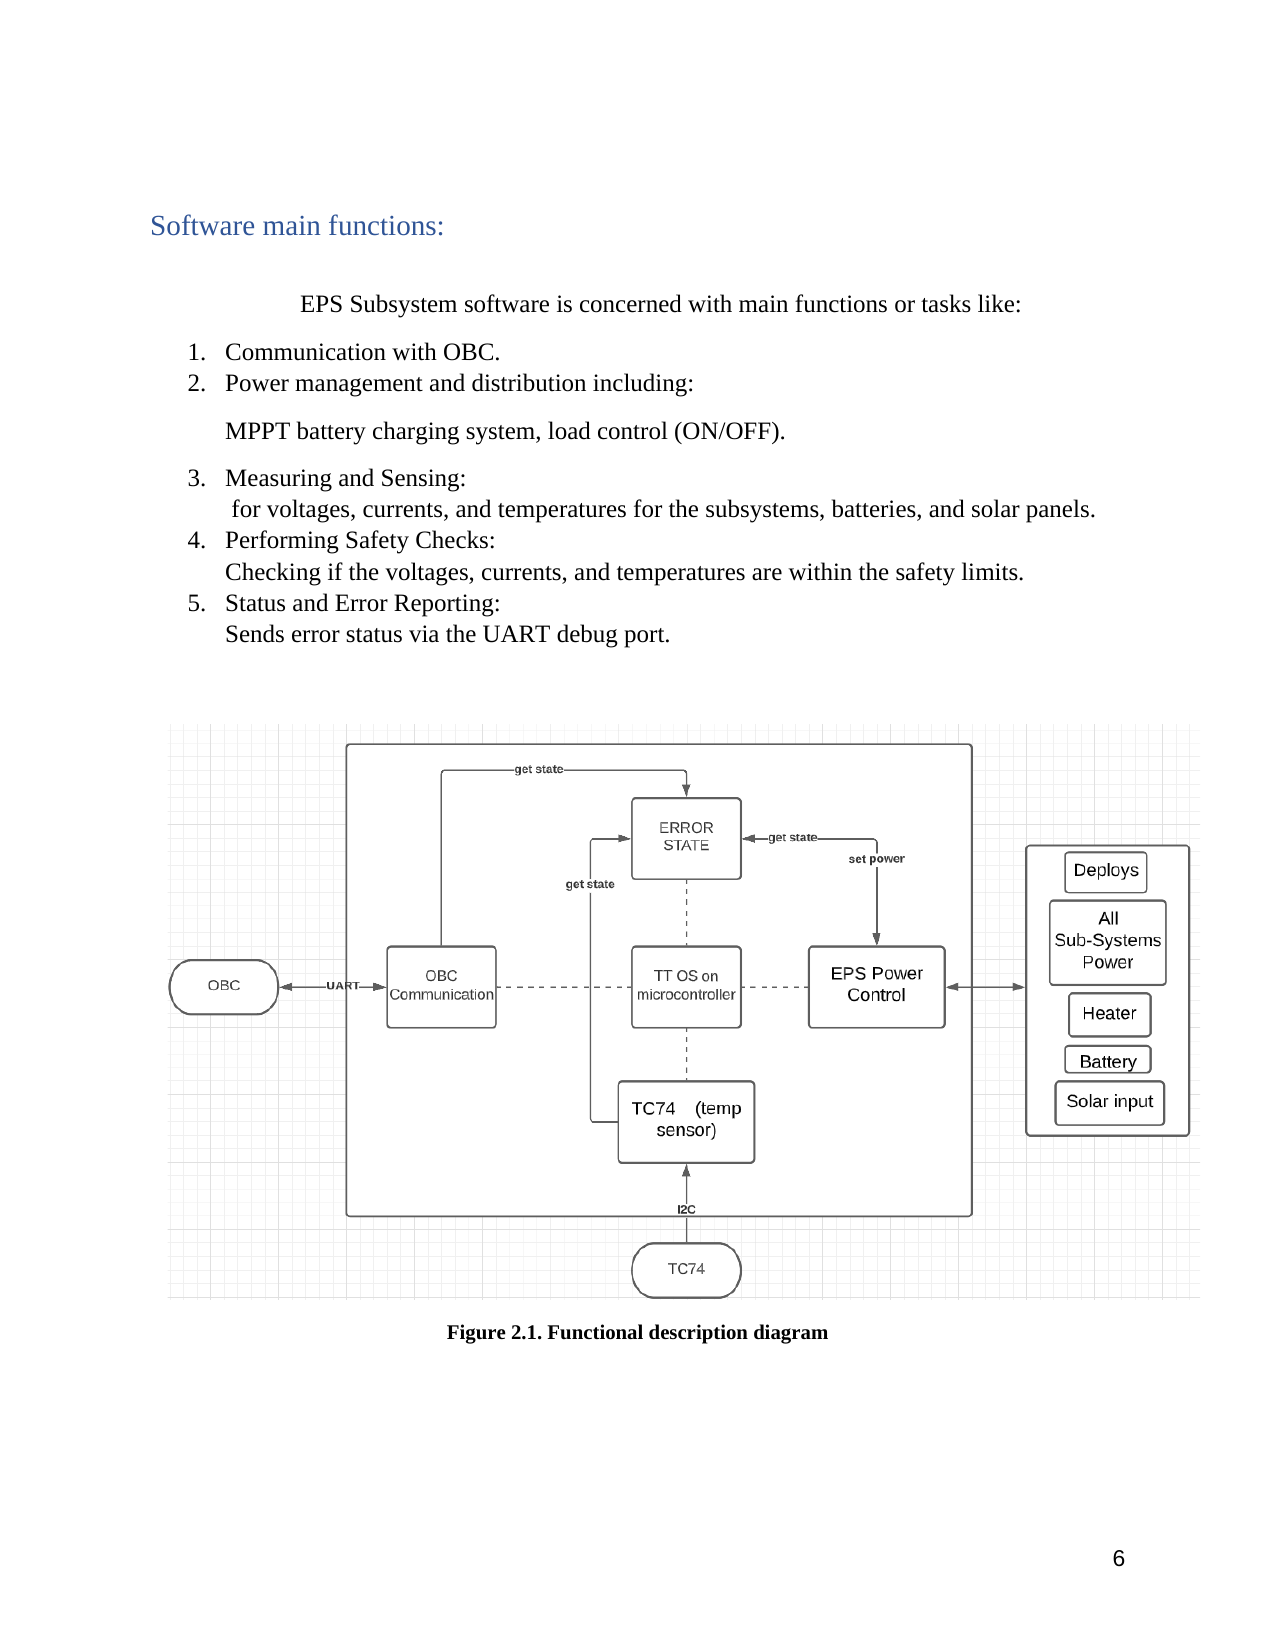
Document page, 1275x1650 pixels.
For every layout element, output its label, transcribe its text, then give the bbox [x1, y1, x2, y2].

list Communication with OBC. [187, 337, 1125, 366]
text for voltages, currents, and temperatures for the subsystems, batteries, and solar panels. [225, 494, 1125, 523]
text EPS Subsystem software is concerned with main functions or tasks like: [225, 289, 1125, 318]
text Sends error status via the UART debug port. [225, 619, 1125, 647]
list Status and Error Reporting: [187, 588, 1125, 616]
list Measuring and Sensing: [187, 463, 1125, 492]
list Power management and distribution including: [187, 368, 1125, 397]
subtitle Software main functions: [150, 208, 1125, 241]
picture [167, 724, 1200, 1300]
text MPPT battery charging system, load control (ON/OFF). [187, 416, 1125, 444]
text Checking if the voltages, currents, and temperatures are within the safety limits. [225, 557, 1125, 585]
list Performing Safety Checks: [187, 526, 1125, 554]
